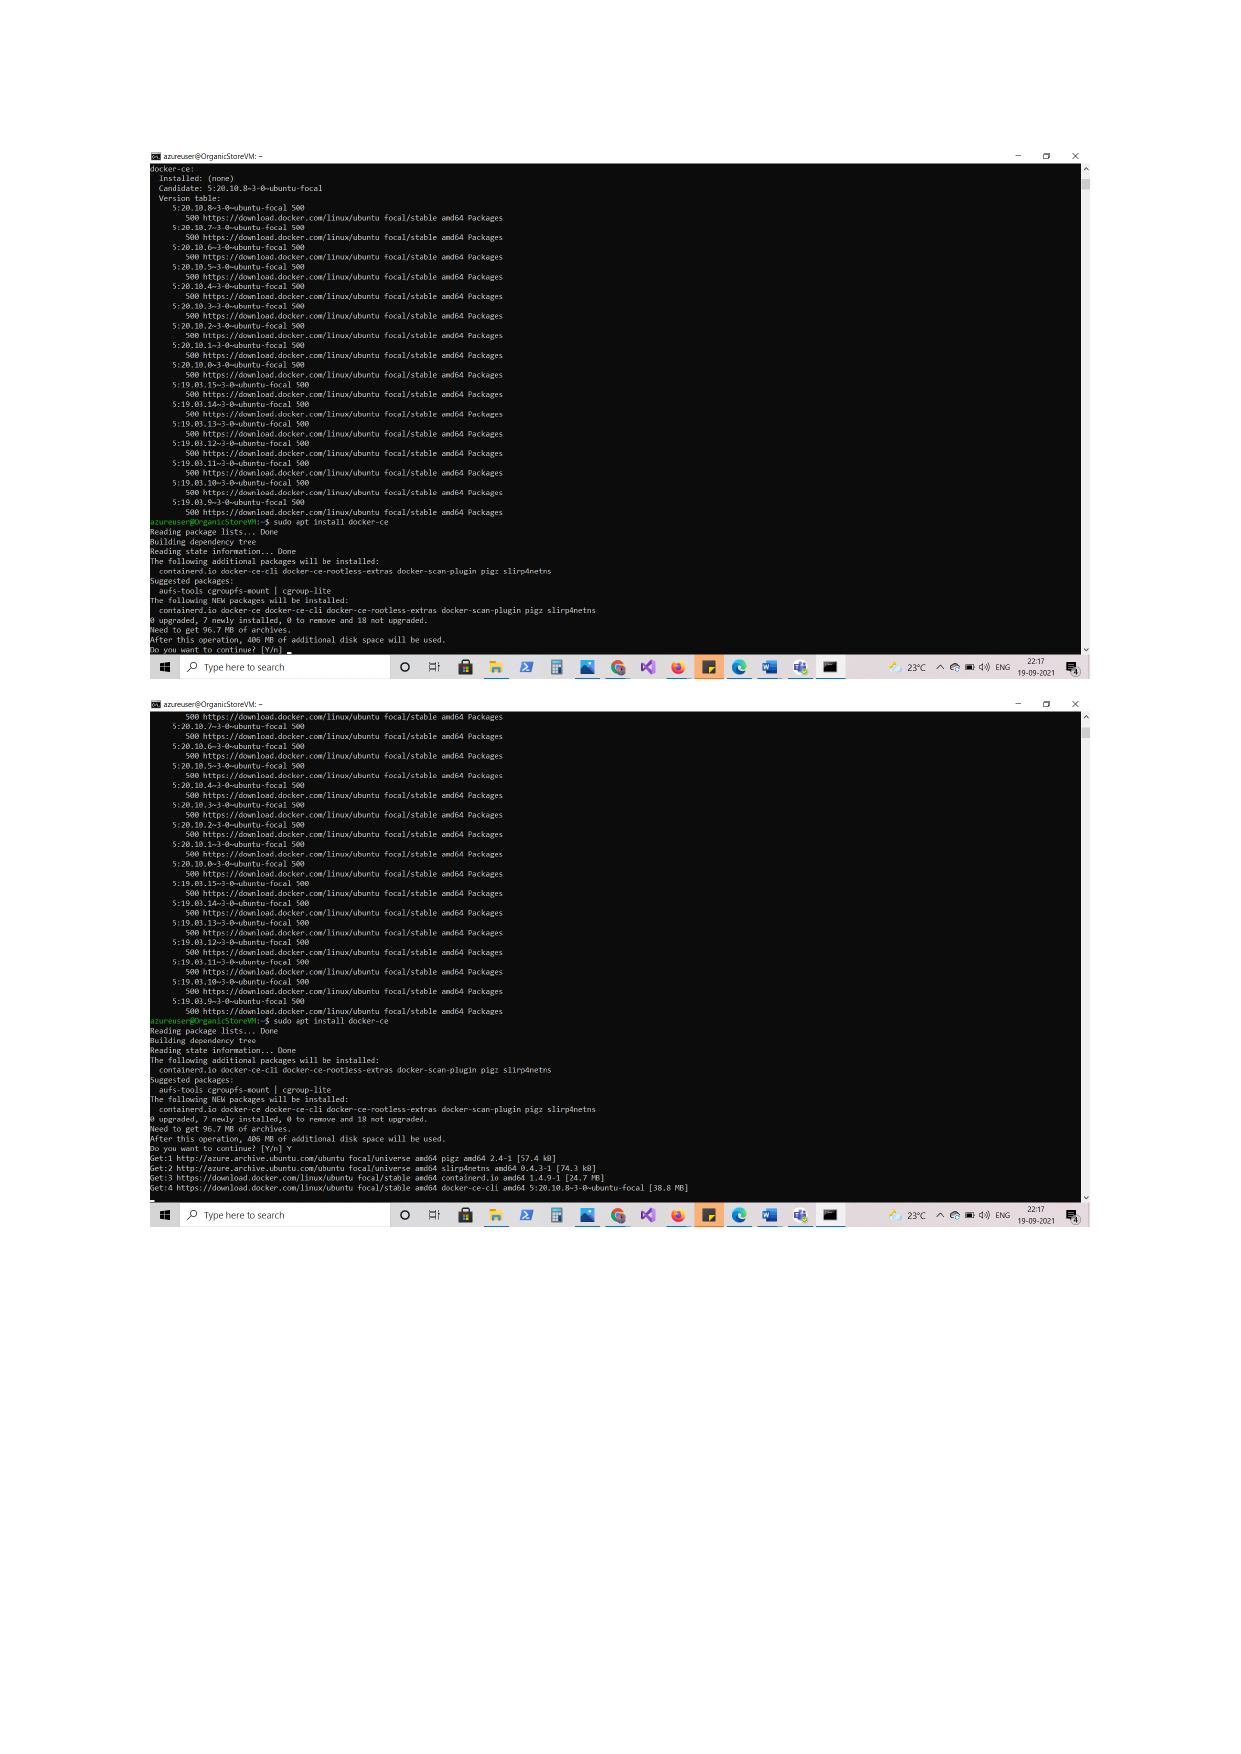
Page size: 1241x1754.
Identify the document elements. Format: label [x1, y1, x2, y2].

picture [150, 697, 1091, 1227]
picture [150, 150, 1091, 679]
